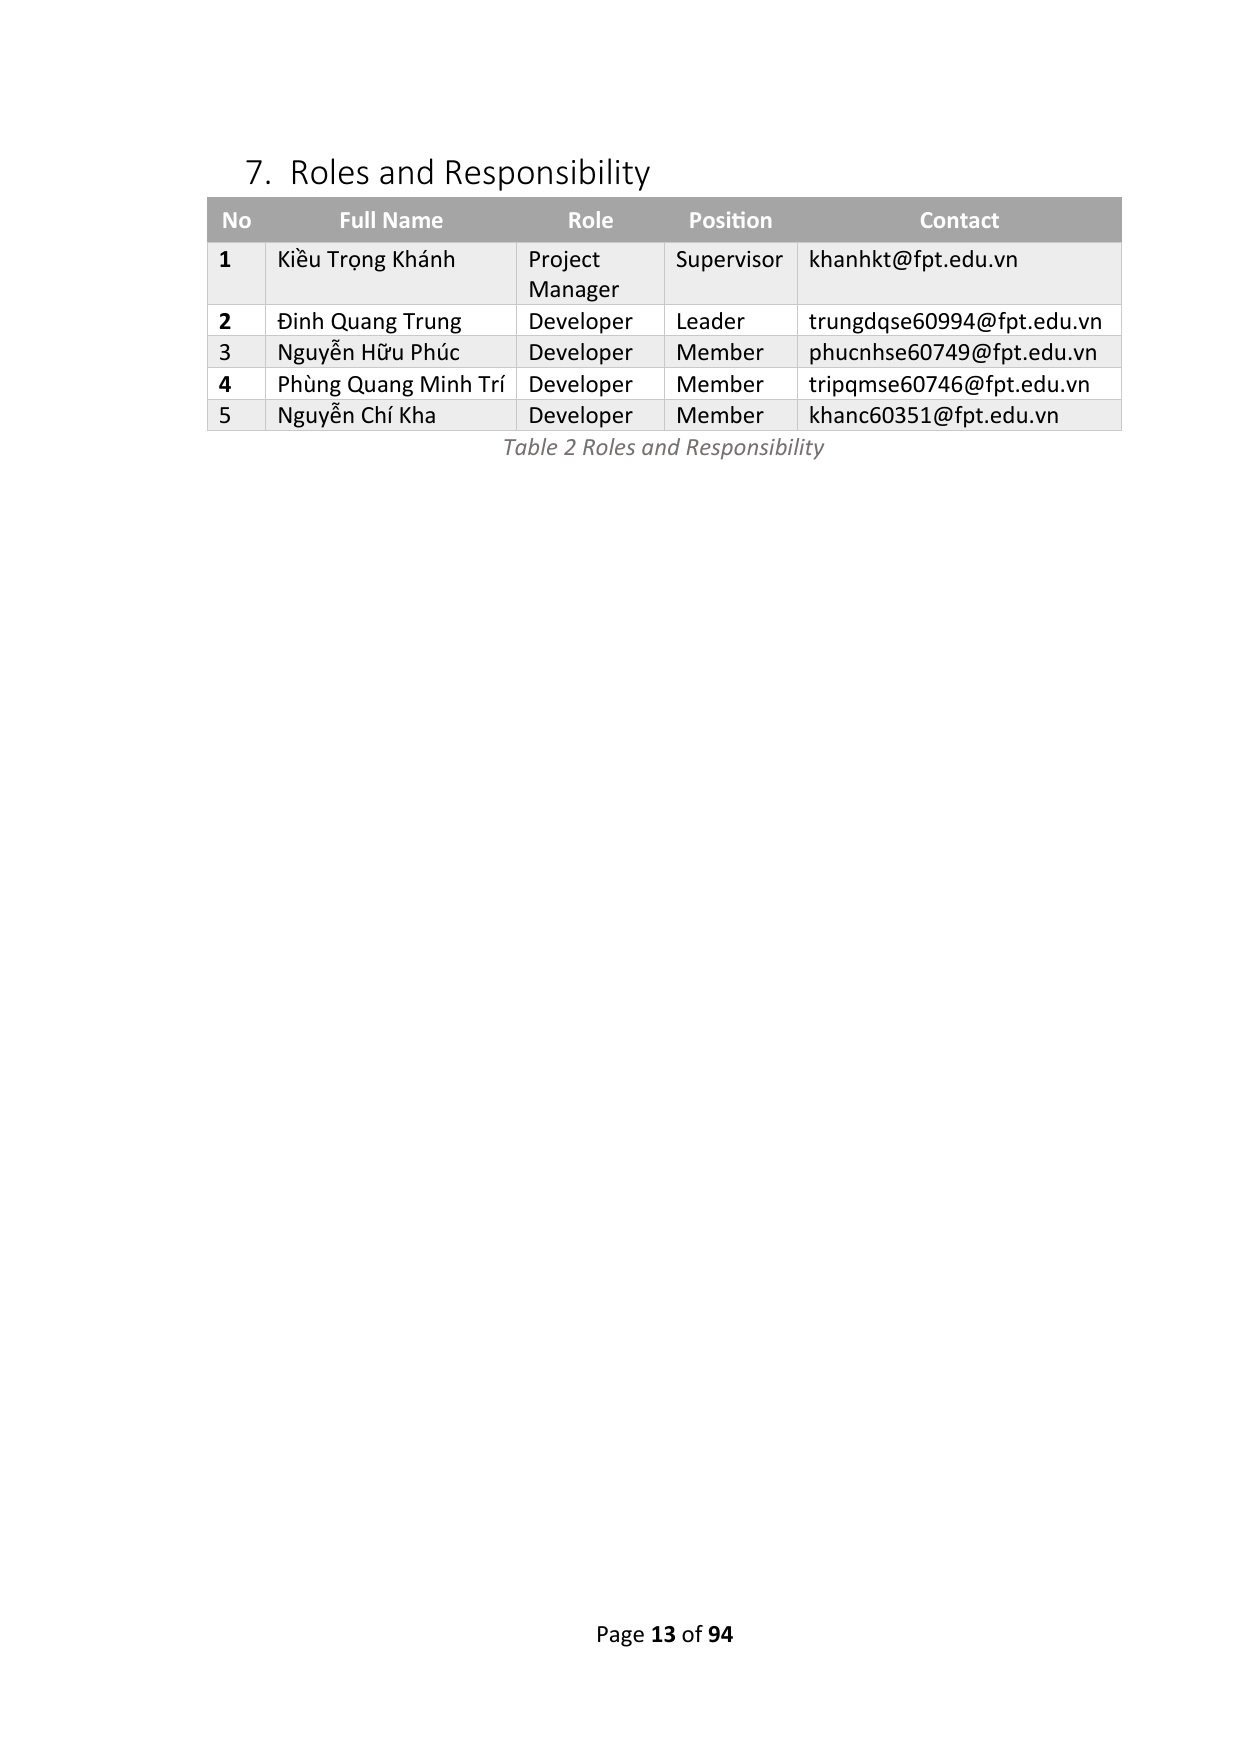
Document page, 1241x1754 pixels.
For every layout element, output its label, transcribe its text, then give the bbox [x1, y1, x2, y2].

table_cell 3 [208, 336, 265, 367]
table_cell tripqmse60746@fpt.edu.vn [798, 368, 1121, 398]
table_cell 2 [208, 305, 265, 335]
table_header Position [665, 198, 797, 242]
table_cell Phùng Quang Minh Trí [266, 368, 516, 398]
table_cell 4 [208, 368, 265, 398]
table_cell Leader [665, 305, 797, 335]
table_cell Developer [517, 336, 664, 367]
table_cell Nguyễn Chí Kha [266, 400, 516, 430]
table_header Role [517, 198, 664, 242]
table_cell khanhkt@fpt.edu.vn [798, 243, 1121, 304]
text Table 2 Roles and Responsibility [207, 431, 1122, 462]
table_cell Developer [517, 305, 664, 335]
table_cell Developer [517, 400, 664, 430]
table_cell Đinh Quang Trung [266, 305, 516, 335]
table_cell Member [665, 336, 797, 367]
table_cell 5 [208, 400, 265, 430]
subtitle Roles and Responsibility [244, 148, 1122, 193]
table_cell Supervisor [665, 243, 797, 304]
table_cell Project Manager [517, 243, 664, 304]
table_cell Member [665, 368, 797, 398]
table_cell phucnhse60749@fpt.edu.vn [798, 336, 1121, 367]
table_cell Nguyễn Hữu Phúc [266, 336, 516, 367]
table_cell 1 [208, 243, 265, 304]
table_cell trungdqse60994@fpt.edu.vn [798, 305, 1121, 335]
table_header Contact [798, 198, 1121, 242]
table_header No [208, 198, 265, 242]
table_cell Developer [517, 368, 664, 398]
table_header Full Name [266, 198, 516, 242]
table_cell Kiều Trọng Khánh [266, 243, 516, 304]
table_cell khanc60351@fpt.edu.vn [798, 400, 1121, 430]
table_cell Member [665, 400, 797, 430]
